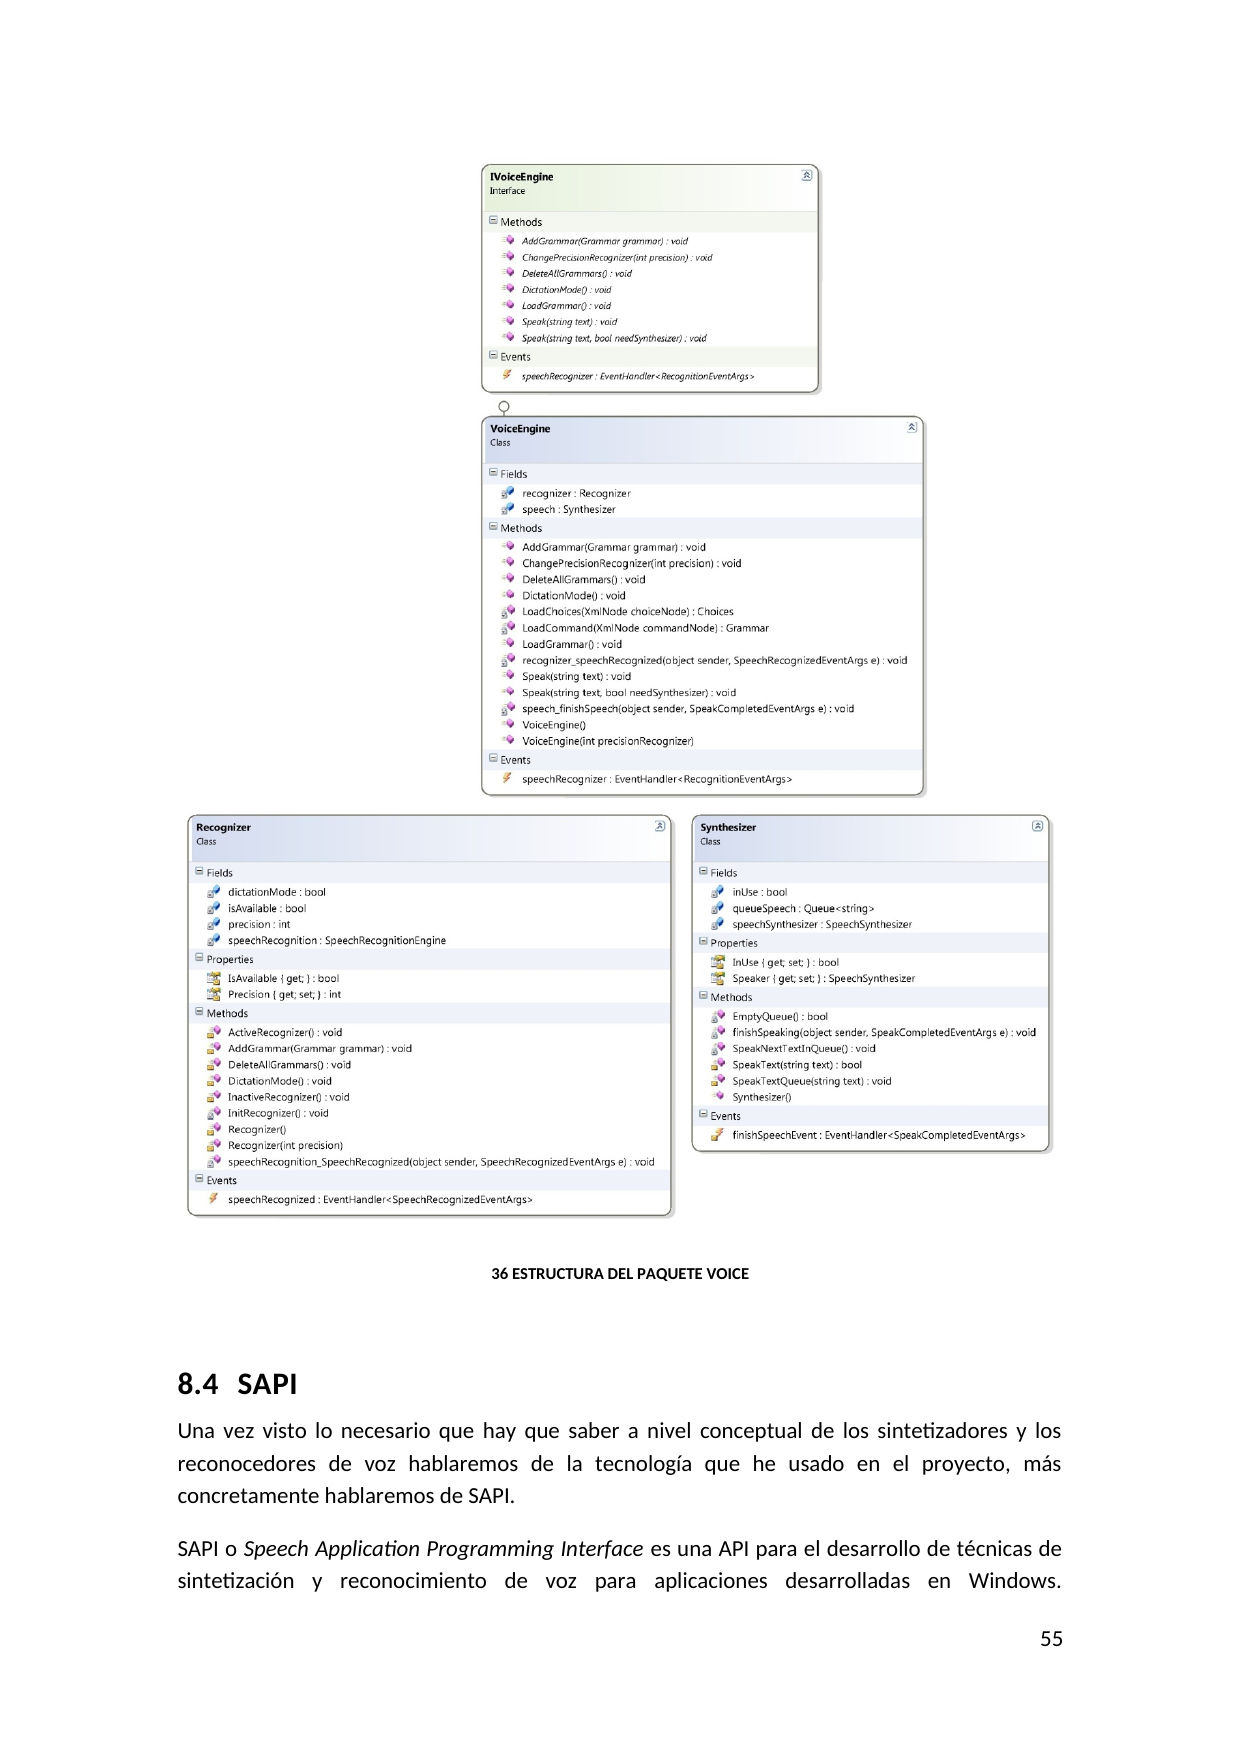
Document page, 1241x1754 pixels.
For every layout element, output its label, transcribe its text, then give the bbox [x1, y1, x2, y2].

text Una vez visto lo necesario que hay que saber a nivel conceptual de los sintetizadores y los reconocedores de voz hablaremos de la tecnología que he usado en el proyecto, más concretamente hablaremos de SAPI. [177, 1416, 1063, 1509]
subtitle SAPI [177, 1364, 1063, 1402]
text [177, 1534, 1063, 1594]
picture [177, 147, 1063, 1238]
